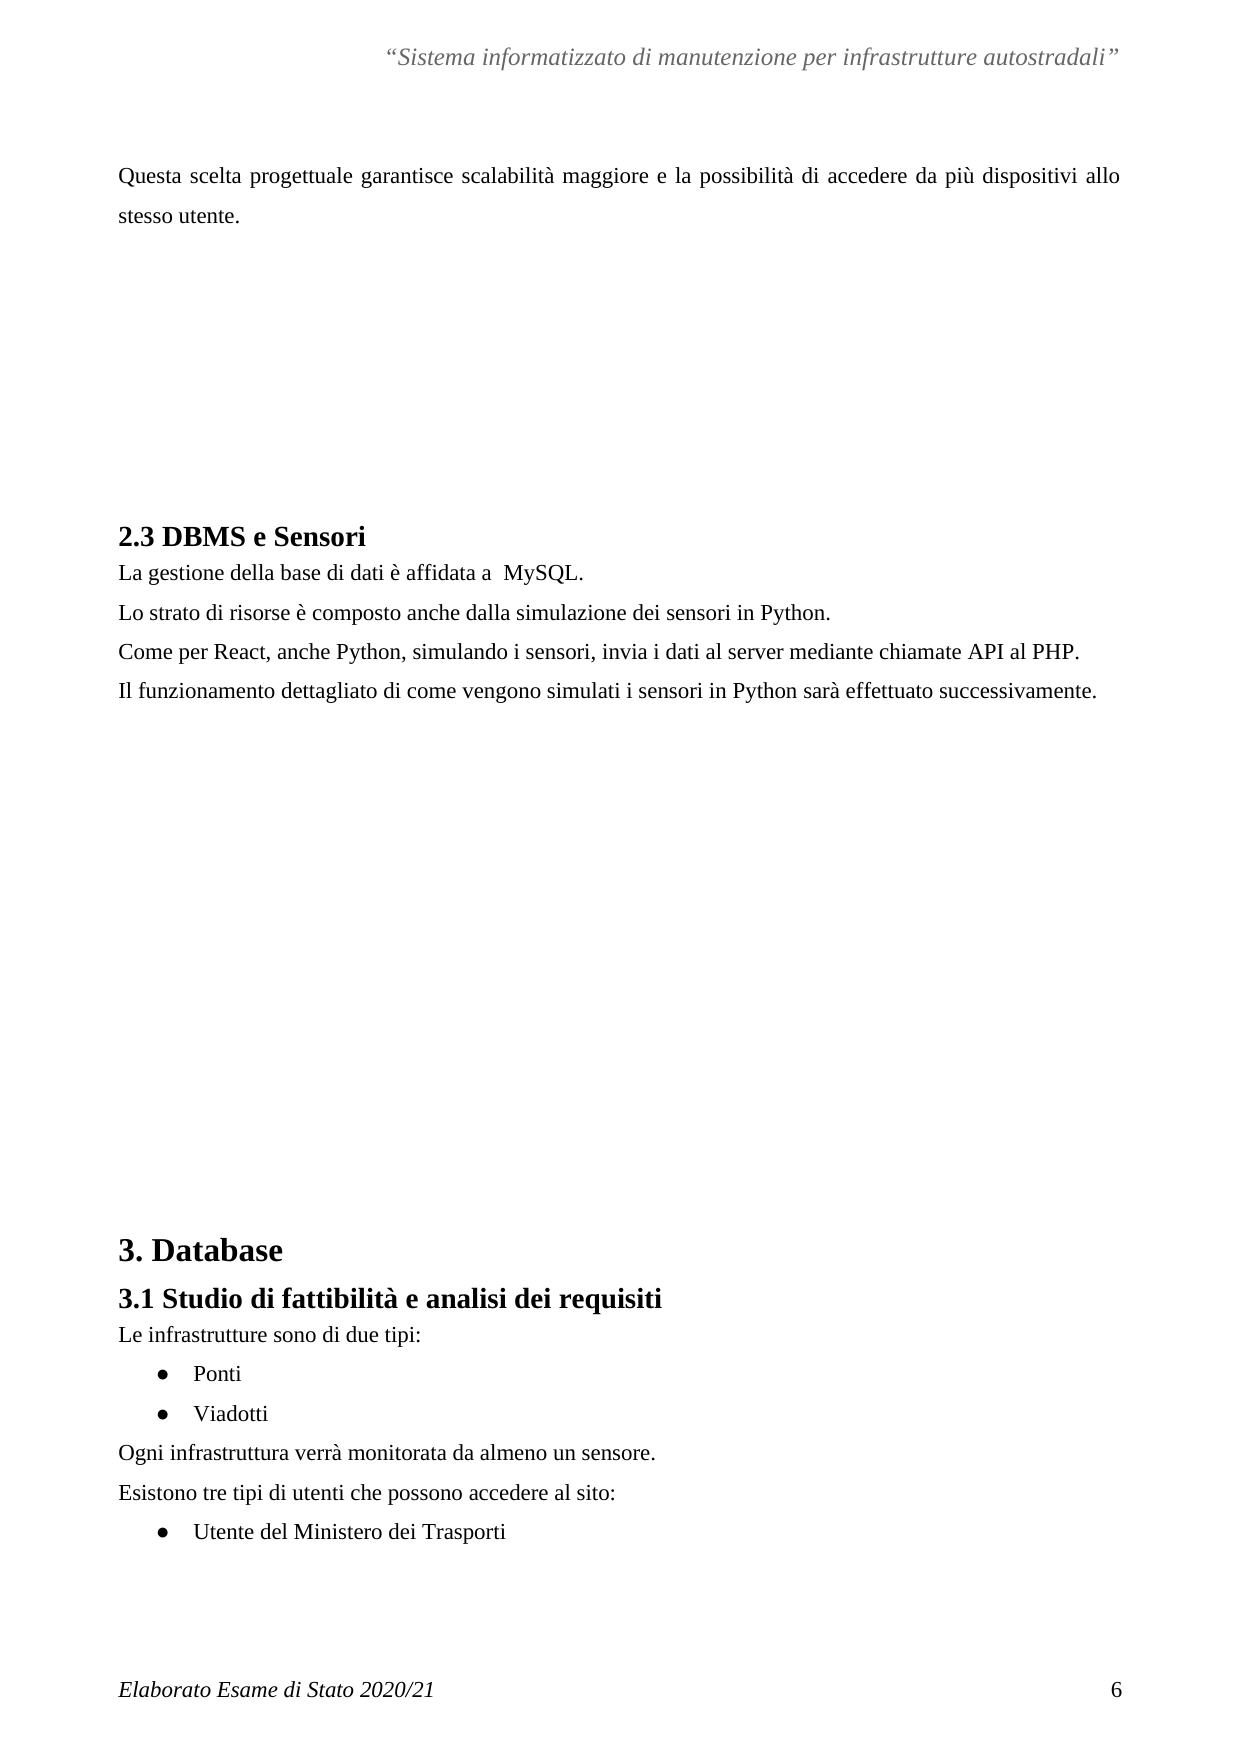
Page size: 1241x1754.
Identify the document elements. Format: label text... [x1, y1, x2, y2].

text Le infrastrutture sono di due tipi: [118, 1321, 1122, 1347]
text Lo strato di risorse è composto anche dalla simulazione dei sensori in Python. [118, 598, 1122, 625]
text Come per React, anche Python, simulando i sensori, invia i dati al server mediante chiamate API al PHP. [118, 638, 1122, 664]
text Ogni infrastruttura verrà monitorata da almeno un sensore. [118, 1439, 1122, 1466]
text Esistono tre tipi di utenti che possono accedere al sito: [118, 1479, 1122, 1505]
subtitle 3. Database [118, 1230, 1122, 1268]
list Ponti [156, 1360, 1122, 1387]
subtitle 3.1 Studio di fattibilità e analisi dei requisiti [118, 1281, 1122, 1314]
list Viadotti [156, 1400, 1122, 1426]
text Questa scelta progettuale garantisce scalabilità maggiore e la possibilità di accedere da più dispositivi allo stesso utente. [118, 162, 1122, 228]
subtitle 2.3 DBMS e Sensori [118, 519, 1122, 553]
text La gestione della base di dati è affidata a MySQL. [118, 559, 1122, 585]
list Utente del Ministero dei Trasporti [156, 1518, 1122, 1544]
text Il funzionamento dettagliato di come vengono simulati i sensori in Python sarà effettuato successivamente. [118, 677, 1122, 704]
